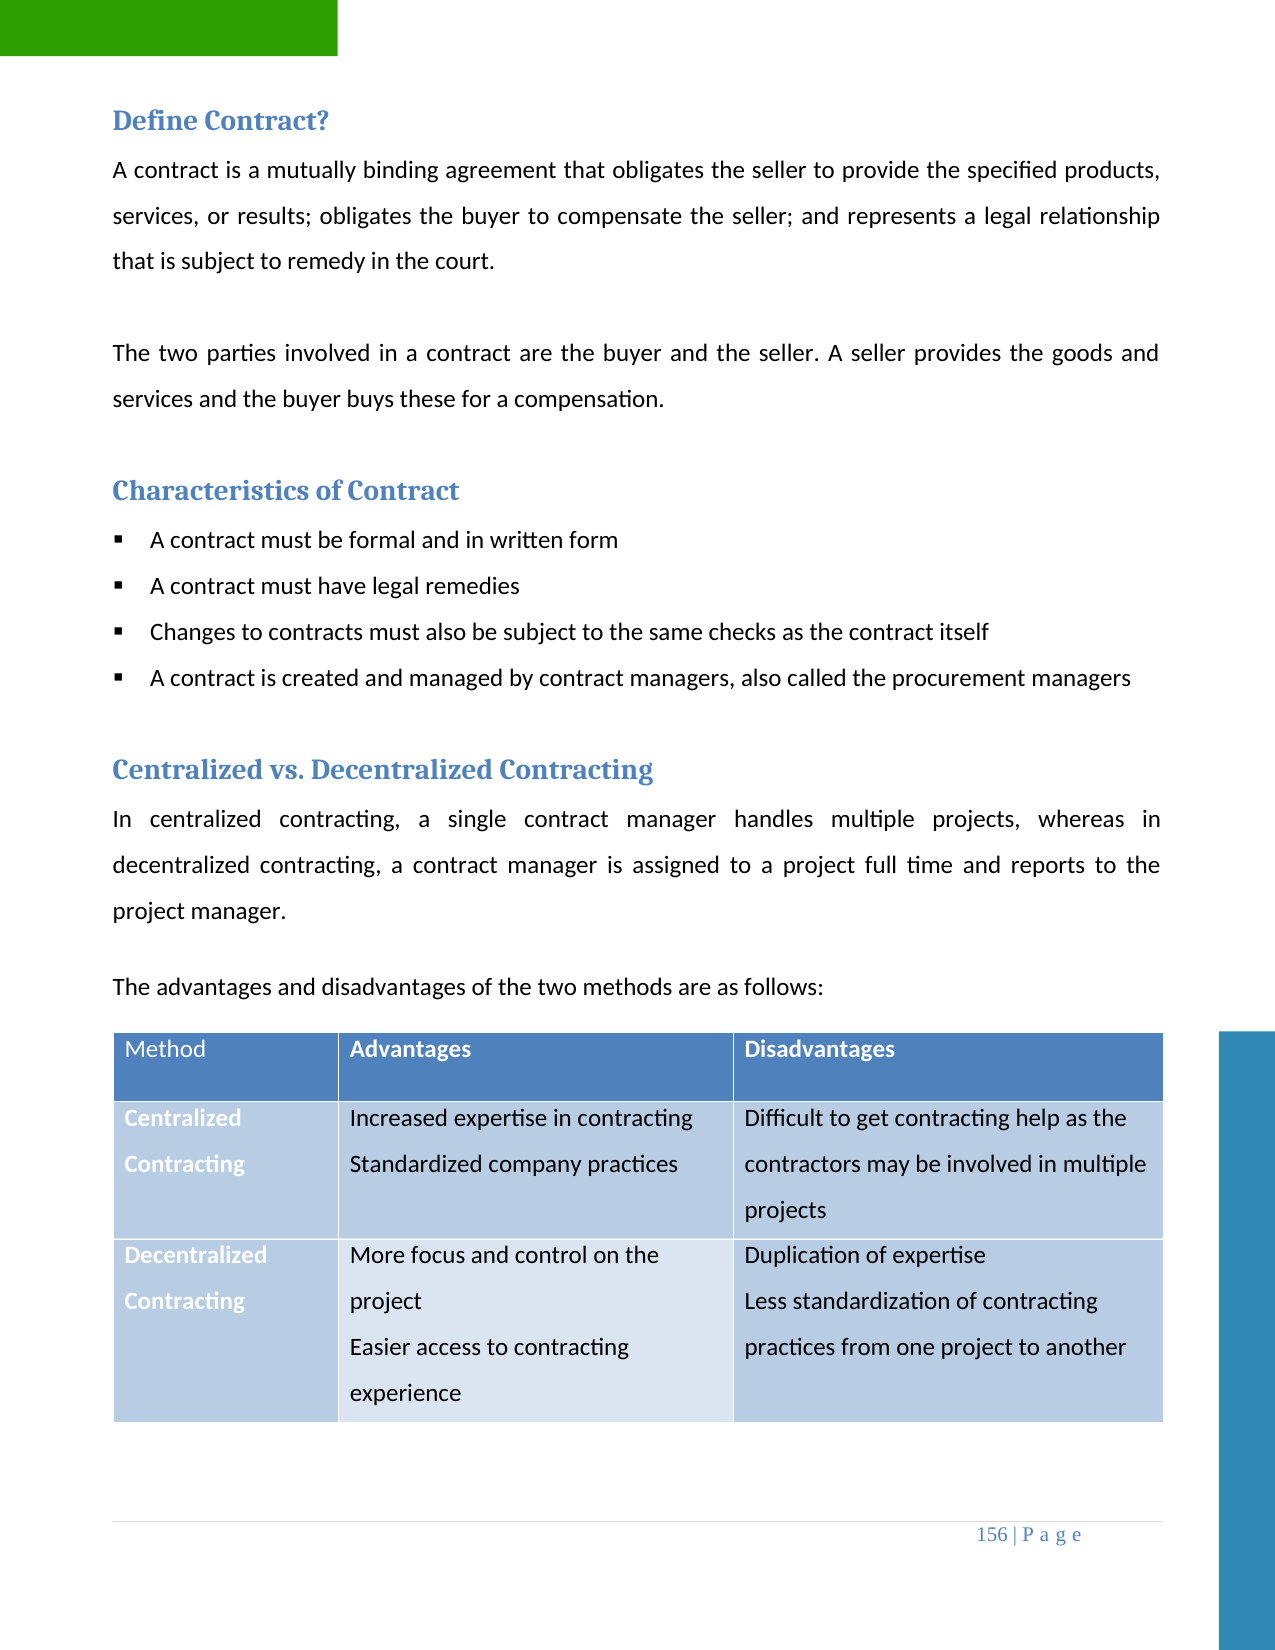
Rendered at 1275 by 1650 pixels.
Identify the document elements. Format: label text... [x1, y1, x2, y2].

list Changes to contracts must also be subject to the same checks as the contract itself [112, 616, 1162, 646]
table_cell Centralized Contracting [114, 1102, 338, 1238]
text Characteristics of Contract [112, 474, 1162, 508]
list A contract must be formal and in written form [112, 524, 1162, 555]
text Define Contract? [112, 104, 1162, 137]
text The advantages and disadvantages of the two methods are as follows: [112, 971, 1162, 1002]
table_cell More focus and control on the project Easier access to contracting experience [339, 1240, 733, 1422]
table_cell Increased expertise in contracting Standardized company practices [339, 1102, 733, 1238]
table_cell Difficult to get contracting help as the contractors may be involved in multiple projects [734, 1102, 1163, 1238]
text In centralized contracting, a single contract manager handles multiple projects, whereas in decentralized contracting, a contract manager is assigned to a project full time and reports to the project manager. [112, 803, 1162, 925]
list A contract must have legal remedies [112, 570, 1162, 601]
text A contract is a mutually binding agreement that obligates the seller to provide the specified products, services, or results; obligates the buyer to compensate the seller; and represents a legal relationship that is subject to remedy in the court. [112, 154, 1162, 276]
table_header Method [114, 1033, 338, 1101]
table_cell Duplication of expertise Less standardization of contracting practices from one project to another [734, 1240, 1163, 1422]
table_header Disadvantages [734, 1033, 1163, 1101]
list A contract is created and managed by contract managers, also called the procurement managers [112, 662, 1162, 692]
table_header Advantages [339, 1033, 733, 1101]
text The two parties involved in a contract are the buyer and the seller. A seller provides the goods and services and the buyer buys these for a compensation. [112, 337, 1162, 413]
text Centralized vs. Decentralized Contracting [112, 753, 1162, 787]
table_cell Decentralized Contracting [114, 1240, 338, 1422]
